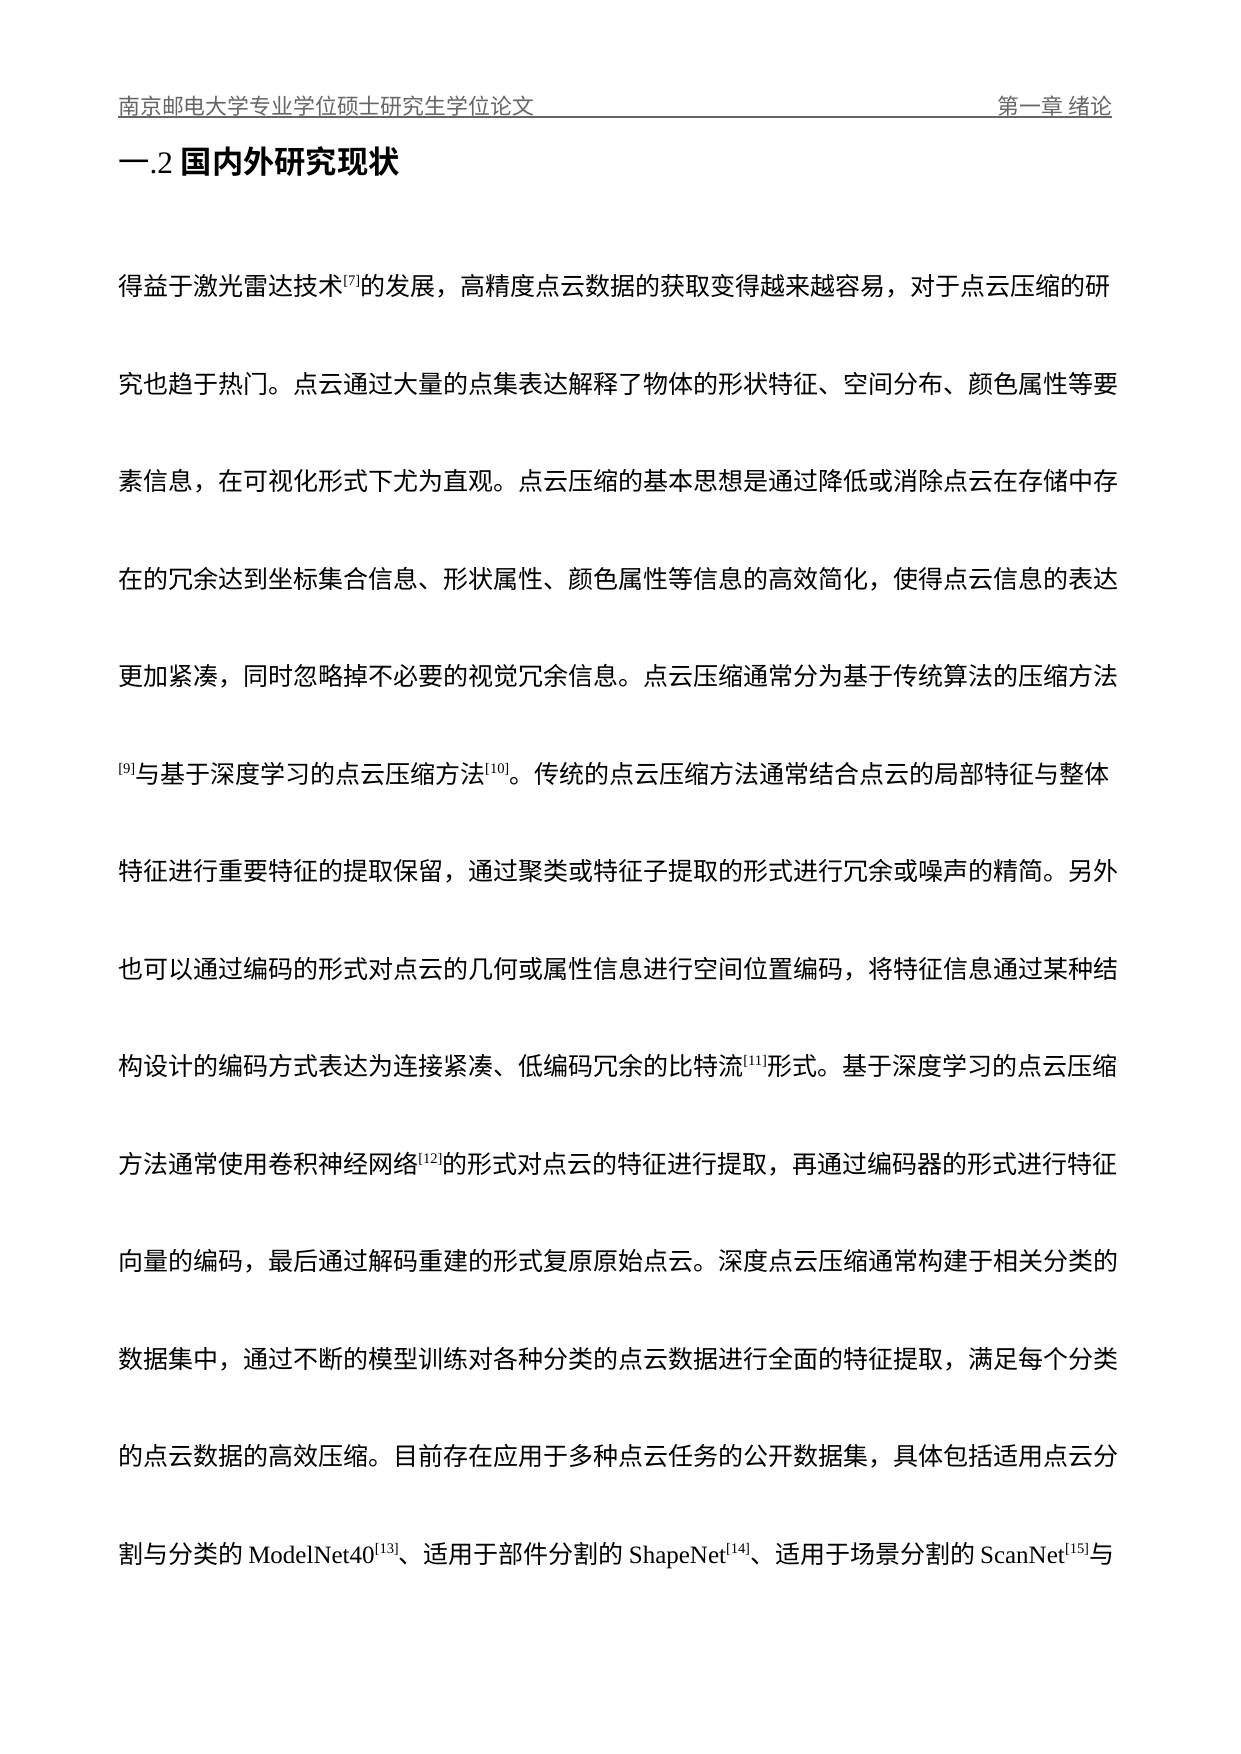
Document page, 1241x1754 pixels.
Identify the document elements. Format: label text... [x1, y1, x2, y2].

text 国内外研究现状 [118, 127, 1122, 192]
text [118, 252, 1122, 1585]
